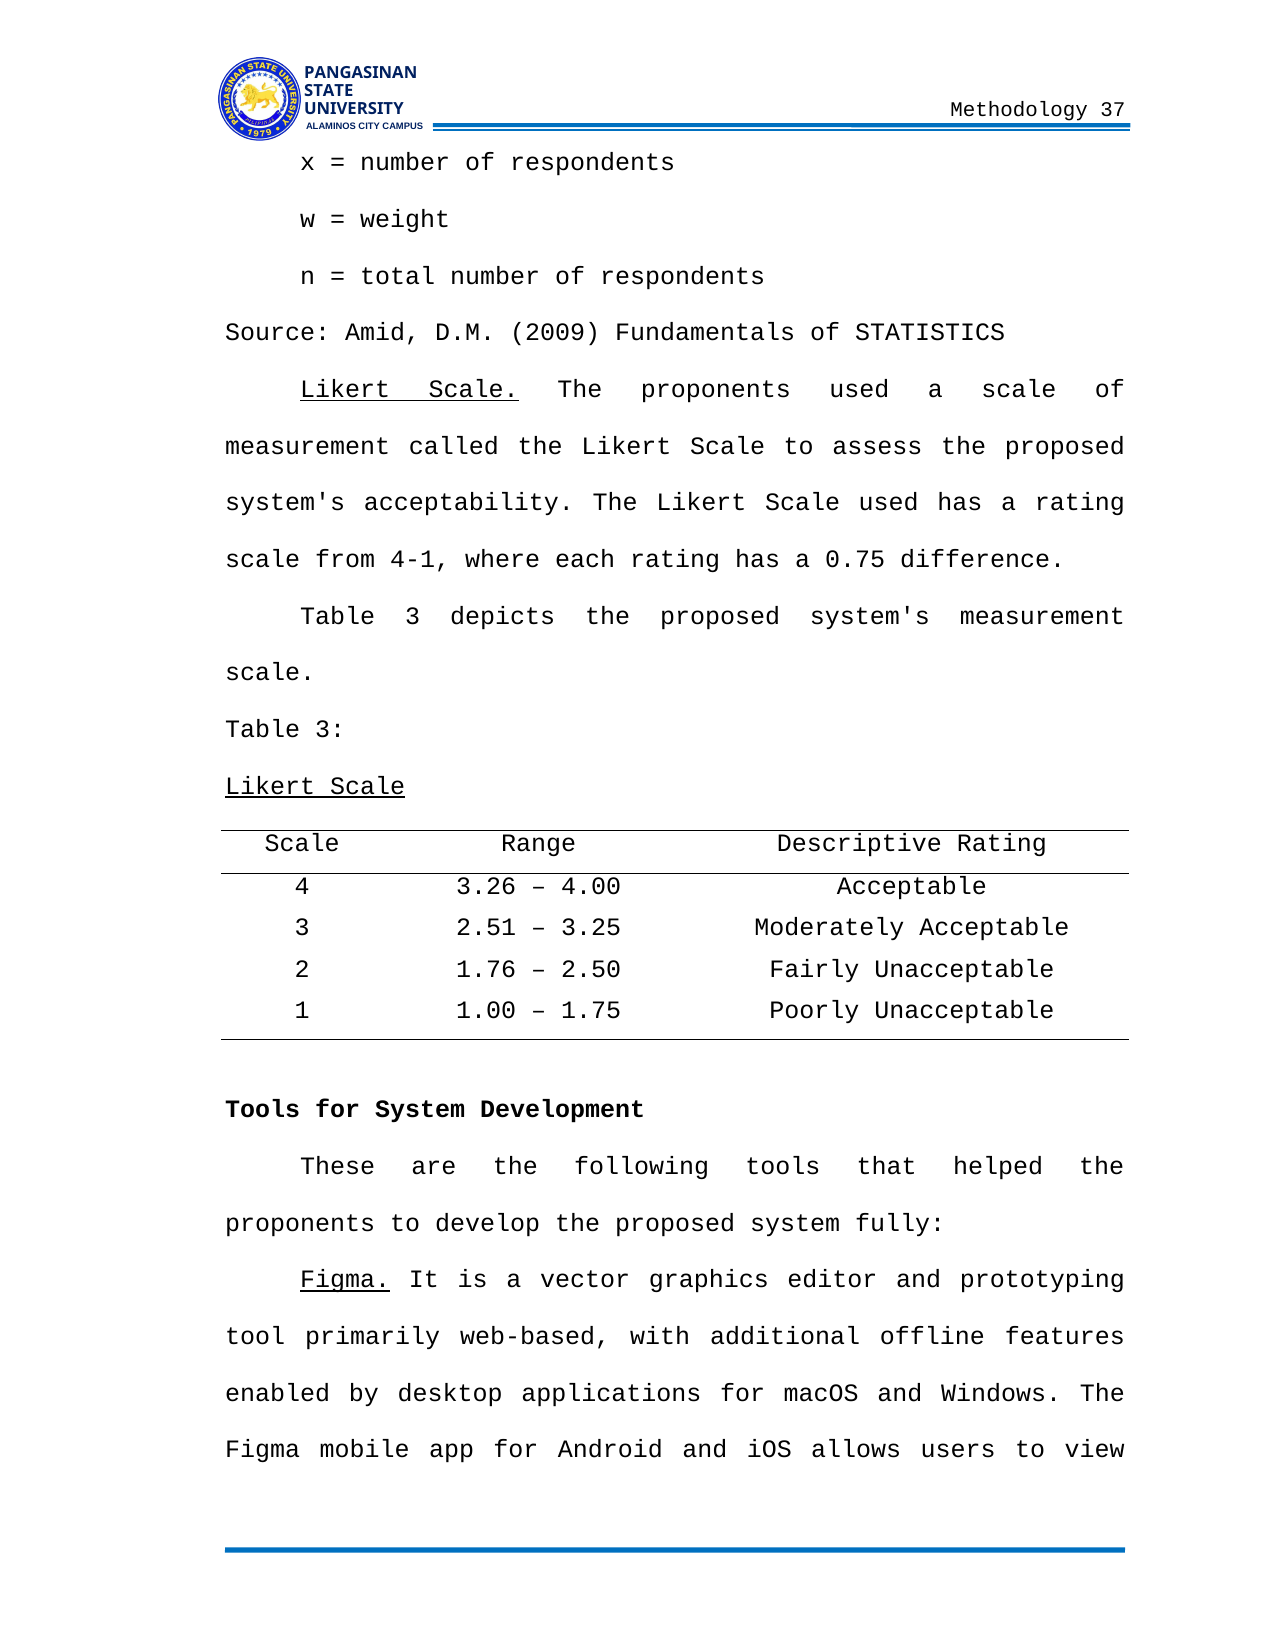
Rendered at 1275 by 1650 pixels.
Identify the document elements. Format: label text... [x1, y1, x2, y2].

table_cell Poorly Unacceptable [694, 998, 1129, 1039]
text These are the following tools that helped the proponents to develop the proposed system fully: [225, 1154, 1125, 1239]
table_header Scale [221, 831, 382, 872]
table_cell 2.51 – 3.25 [382, 915, 694, 956]
table_header Descriptive Rating [694, 831, 1129, 872]
text Table 3: [225, 717, 1125, 745]
text Likert Scale [225, 773, 1125, 802]
text n = total number of respondents [300, 263, 1125, 292]
text Source: Amid, D.M. (2009) Fundamentals of STATISTICS [225, 320, 1125, 348]
table_cell 1 [221, 998, 382, 1039]
table_cell 2 [221, 956, 382, 998]
text Table 3 depicts the proposed system's measurement scale. [225, 603, 1125, 688]
text x = number of respondents [300, 150, 1125, 178]
table_cell 3 [221, 915, 382, 956]
table_cell Fairly Unacceptable [694, 956, 1129, 998]
table_header Range [382, 831, 694, 872]
table_cell 1.76 – 2.50 [382, 956, 694, 998]
table_cell Moderately Acceptable [694, 915, 1129, 956]
table_cell Acceptable [694, 874, 1129, 915]
table_cell 3.26 – 4.00 [382, 874, 694, 915]
table_cell 1.00 – 1.75 [382, 998, 694, 1039]
table_cell 4 [221, 874, 382, 915]
text w = weight [300, 207, 1125, 235]
text Likert Scale. The proponents used a scale of measurement called the Likert Scale to assess the proposed system's acceptability. The Likert Scale used has a rating scale from 4-1, where each rating has a 0.75 difference. [225, 377, 1125, 575]
subtitle Tools for System Development [225, 1097, 1125, 1125]
picture [218, 57, 301, 141]
